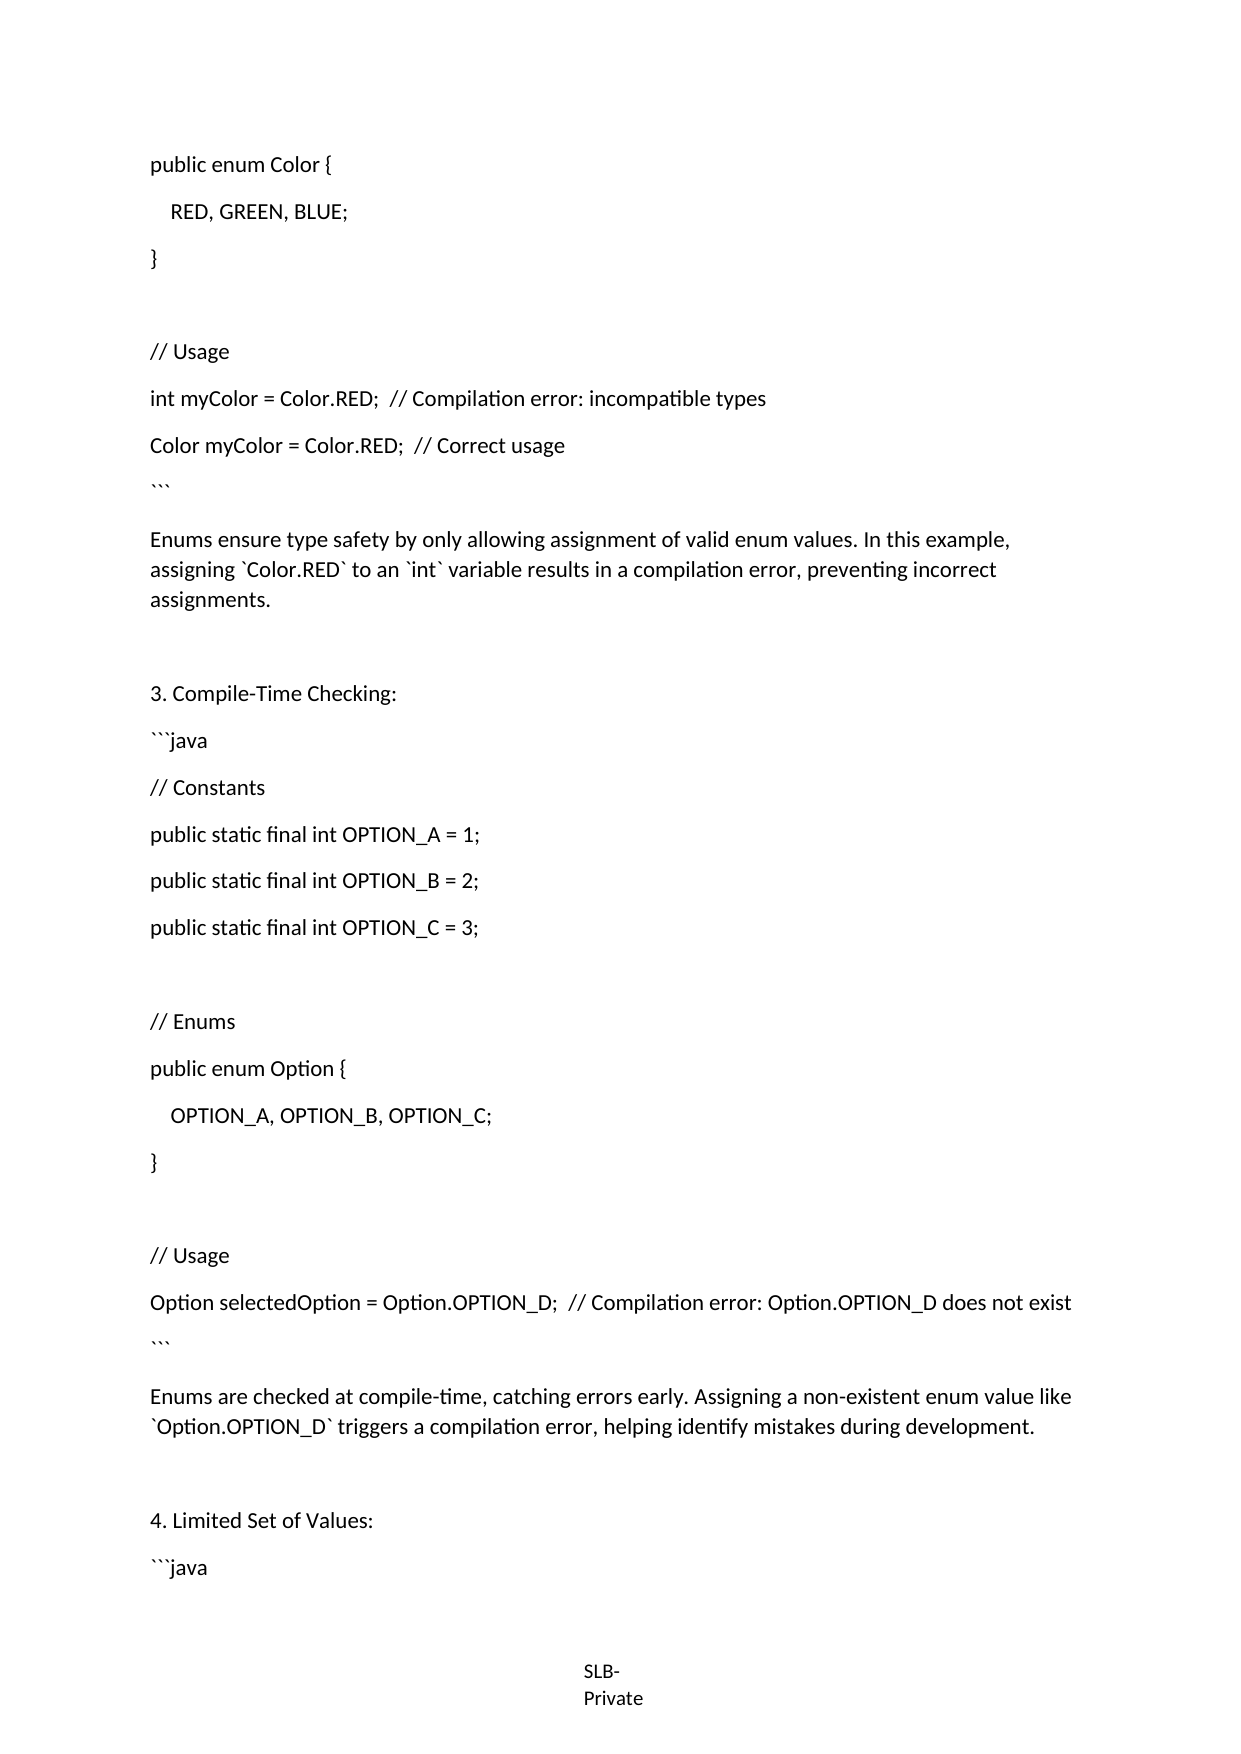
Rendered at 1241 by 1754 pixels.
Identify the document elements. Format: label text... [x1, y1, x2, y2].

text int myColor = Color.RED; // Compilation error: incompatible types [150, 384, 1090, 412]
text Enums ensure type safety by only allowing assignment of valid enum values. In this example, assigning `Color.RED` to an `int` variable results in a compilation error, preventing incorrect assignments. [150, 525, 1090, 613]
text RED, GREEN, BLUE; [150, 197, 1090, 225]
text 4. Limited Set of Values: [150, 1506, 1090, 1534]
text Enums are checked at compile-time, catching errors early. Assigning a non-existent enum value like `Option.OPTION_D` triggers a compilation error, helping identify mistakes during development. [150, 1382, 1090, 1441]
text // Usage [150, 1242, 1090, 1270]
text public enum Color { [150, 150, 1090, 178]
text } [150, 244, 1090, 272]
text // Constants [150, 773, 1090, 801]
text Color myColor = Color.RED; // Correct usage [150, 431, 1090, 459]
text ``` [150, 478, 1090, 506]
text } [150, 1148, 1090, 1176]
text public static final int OPTION_B = 2; [150, 867, 1090, 895]
text public static final int OPTION_A = 1; [150, 820, 1090, 848]
text public enum Option { [150, 1054, 1090, 1082]
text OPTION_A, OPTION_B, OPTION_C; [150, 1101, 1090, 1129]
text 3. Compile-Time Checking: [150, 679, 1090, 707]
text ```java [150, 726, 1090, 754]
text ``` [150, 1335, 1090, 1363]
text ```java [150, 1553, 1090, 1581]
text // Enums [150, 1007, 1090, 1035]
text public static final int OPTION_C = 3; [150, 913, 1090, 942]
text // Usage [150, 337, 1090, 366]
text Option selectedOption = Option.OPTION_D; // Compilation error: Option.OPTION_D does not exist [150, 1288, 1090, 1317]
